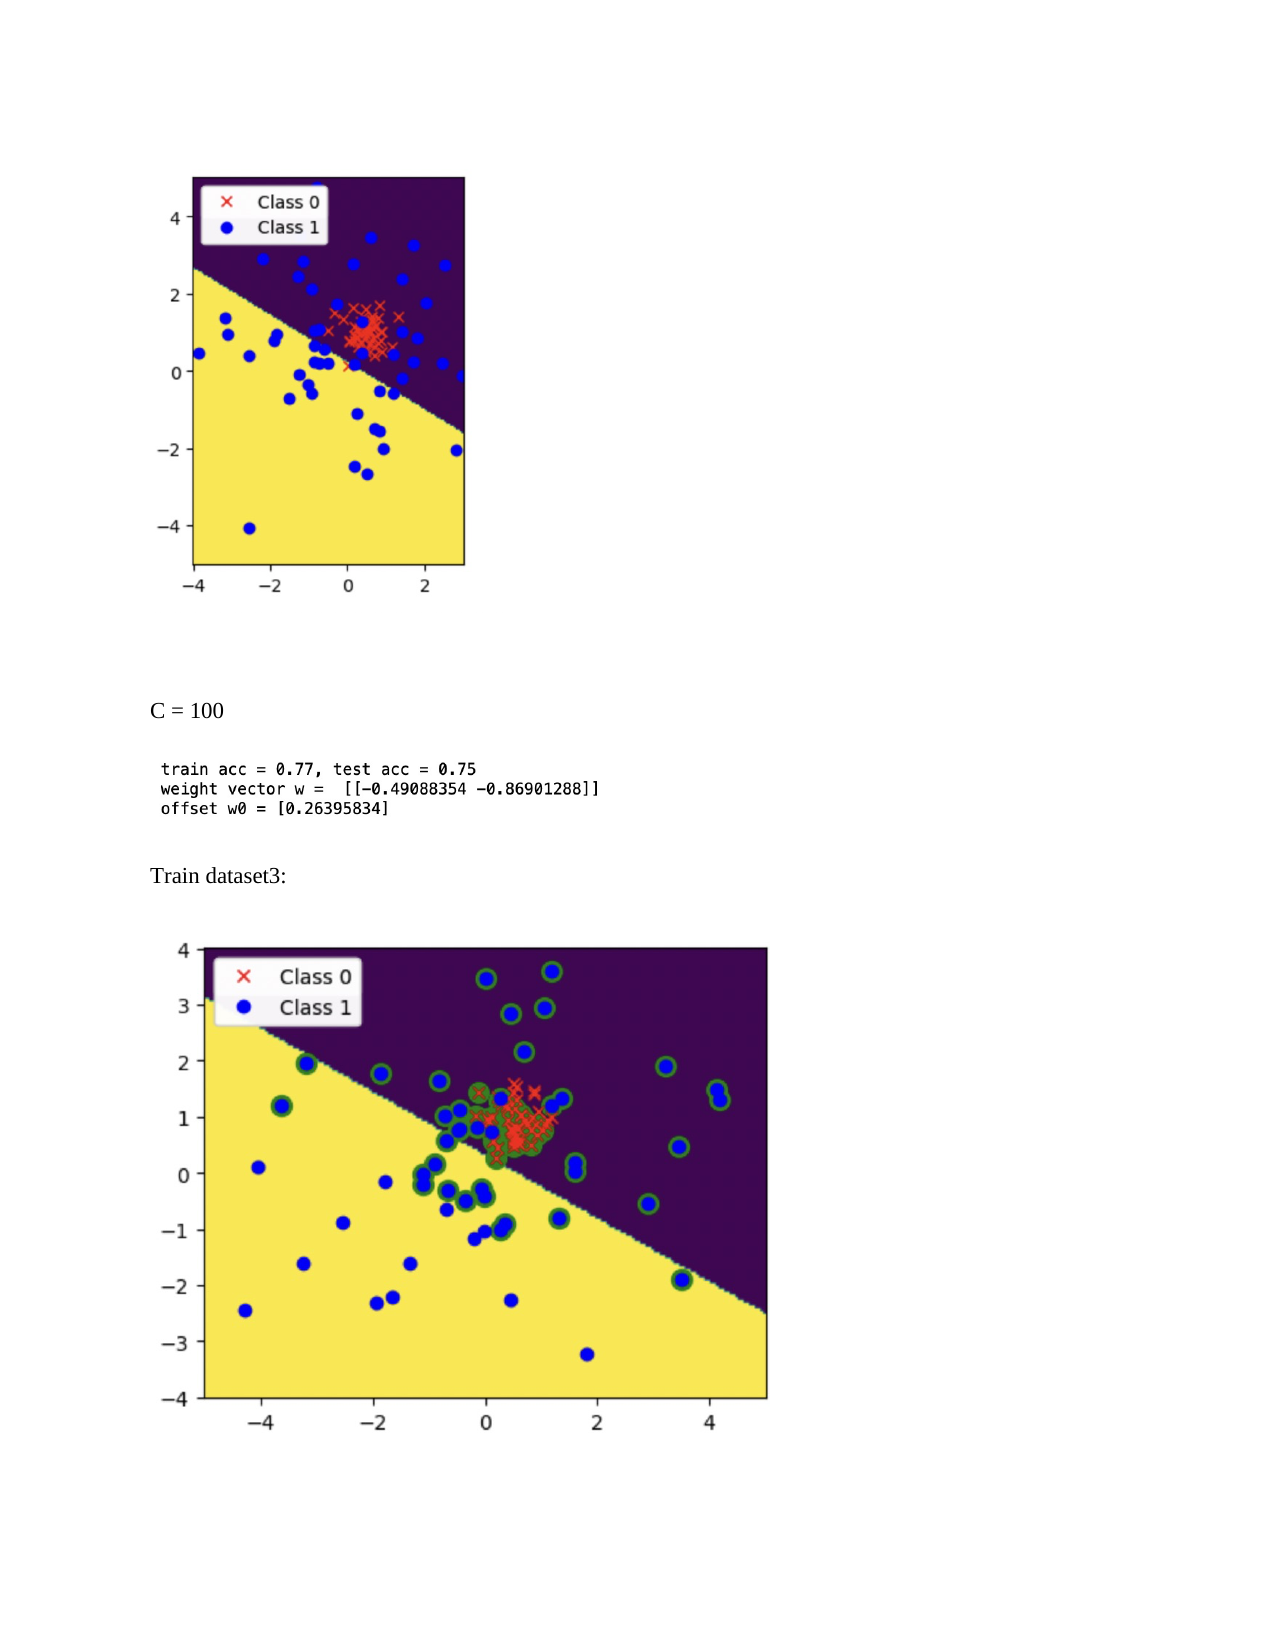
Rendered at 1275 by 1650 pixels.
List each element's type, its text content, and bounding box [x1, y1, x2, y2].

text Train dataset3: [150, 863, 1125, 889]
picture [150, 150, 504, 613]
picture [150, 752, 656, 834]
text C = 100 [150, 697, 1125, 724]
picture [150, 918, 803, 1463]
